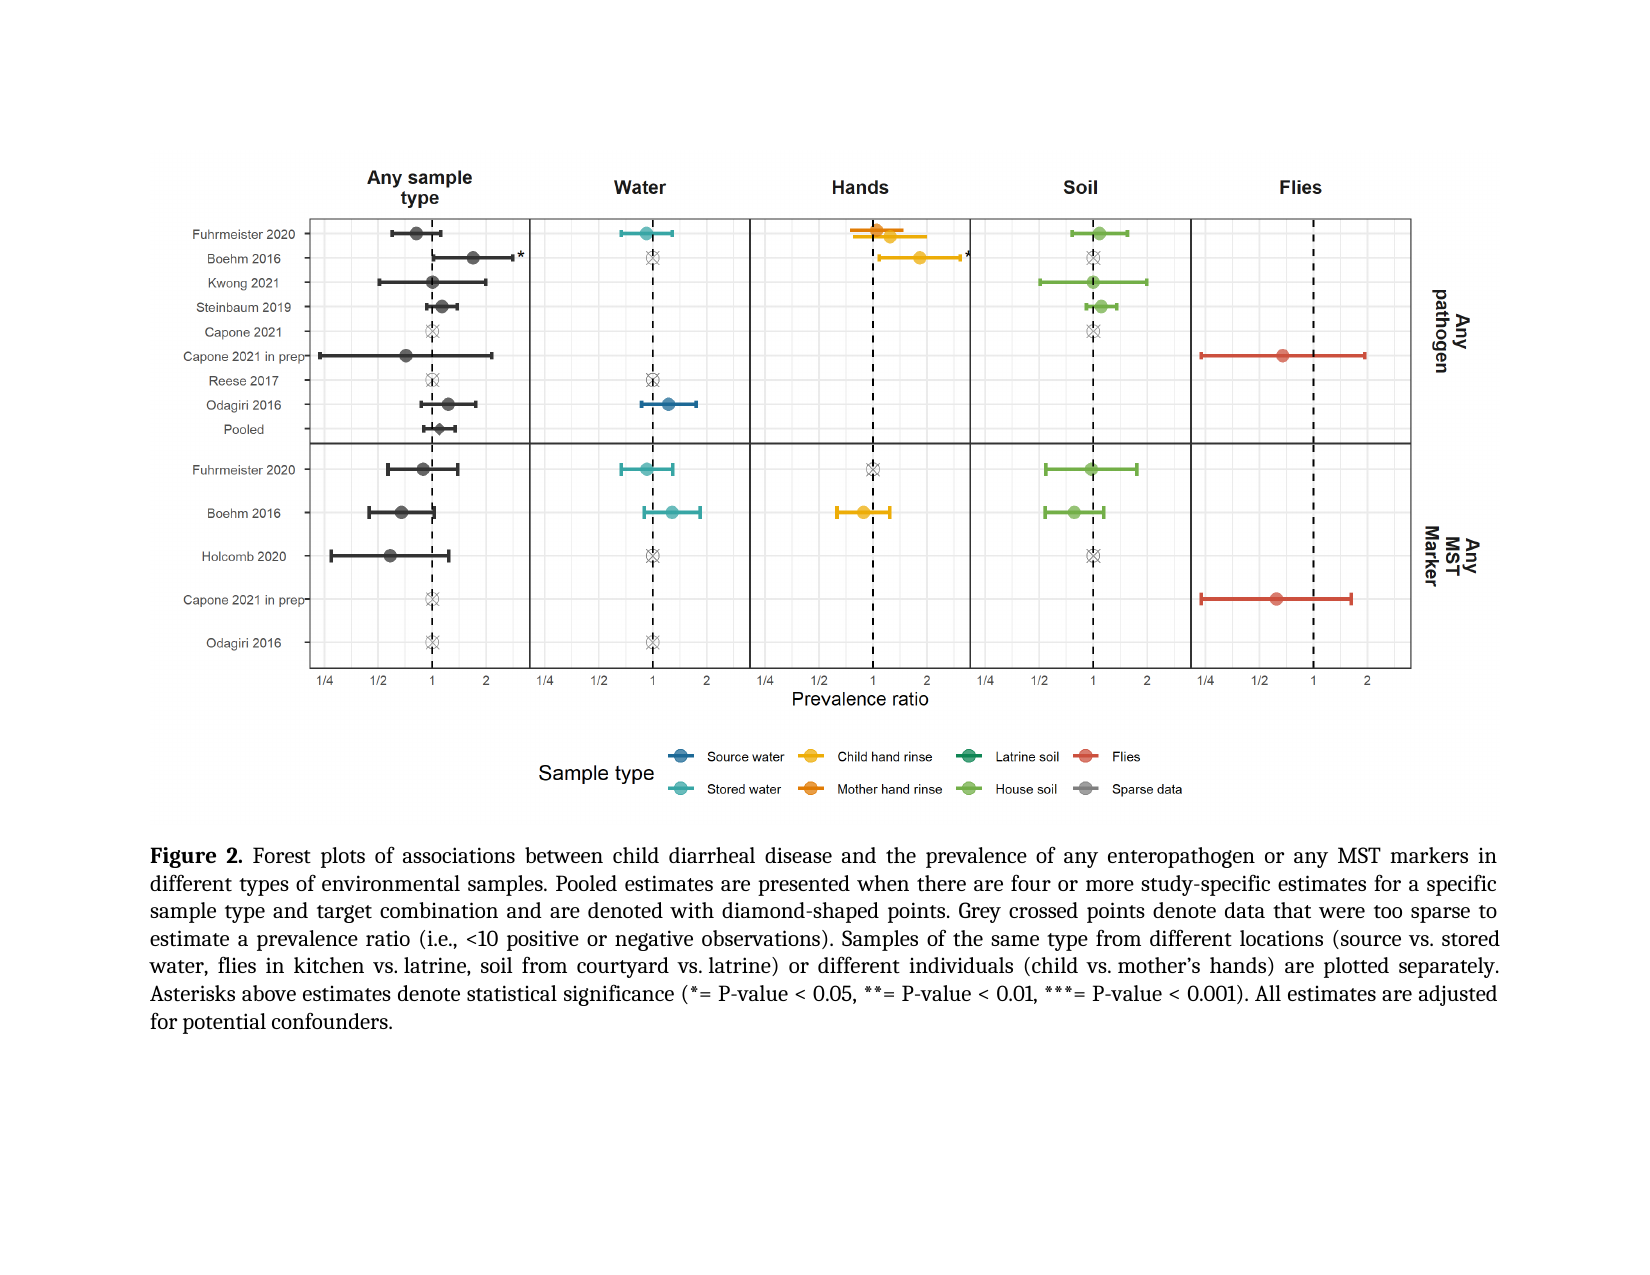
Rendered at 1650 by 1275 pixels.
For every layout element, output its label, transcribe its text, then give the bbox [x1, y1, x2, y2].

text Figure 2. Forest plots of associations between child diarrheal disease and the prevalence of any enteropathogen or any MST markers in different types of environmental samples. Pooled estimates are presented when there are four or more study-specific estimates for a specific sample type and target combination and are denoted with diamond-shaped points. Grey crossed points denote data that were too sparse to estimate a prevalence ratio (i.e., <10 positive or negative observations). Samples of the same type from different locations (source vs. stored water, flies in kitchen vs. latrine, soil from courtyard vs. latrine) or different individuals (child vs. mother’s hands) are plotted separately. Asterisks above estimates denote statistical significance (*= P-value < 0.05, **= P-value < 0.01, ***= P-value < 0.001). All estimates are adjusted for potential confounders. [150, 843, 1500, 1035]
picture [150, 150, 1500, 825]
